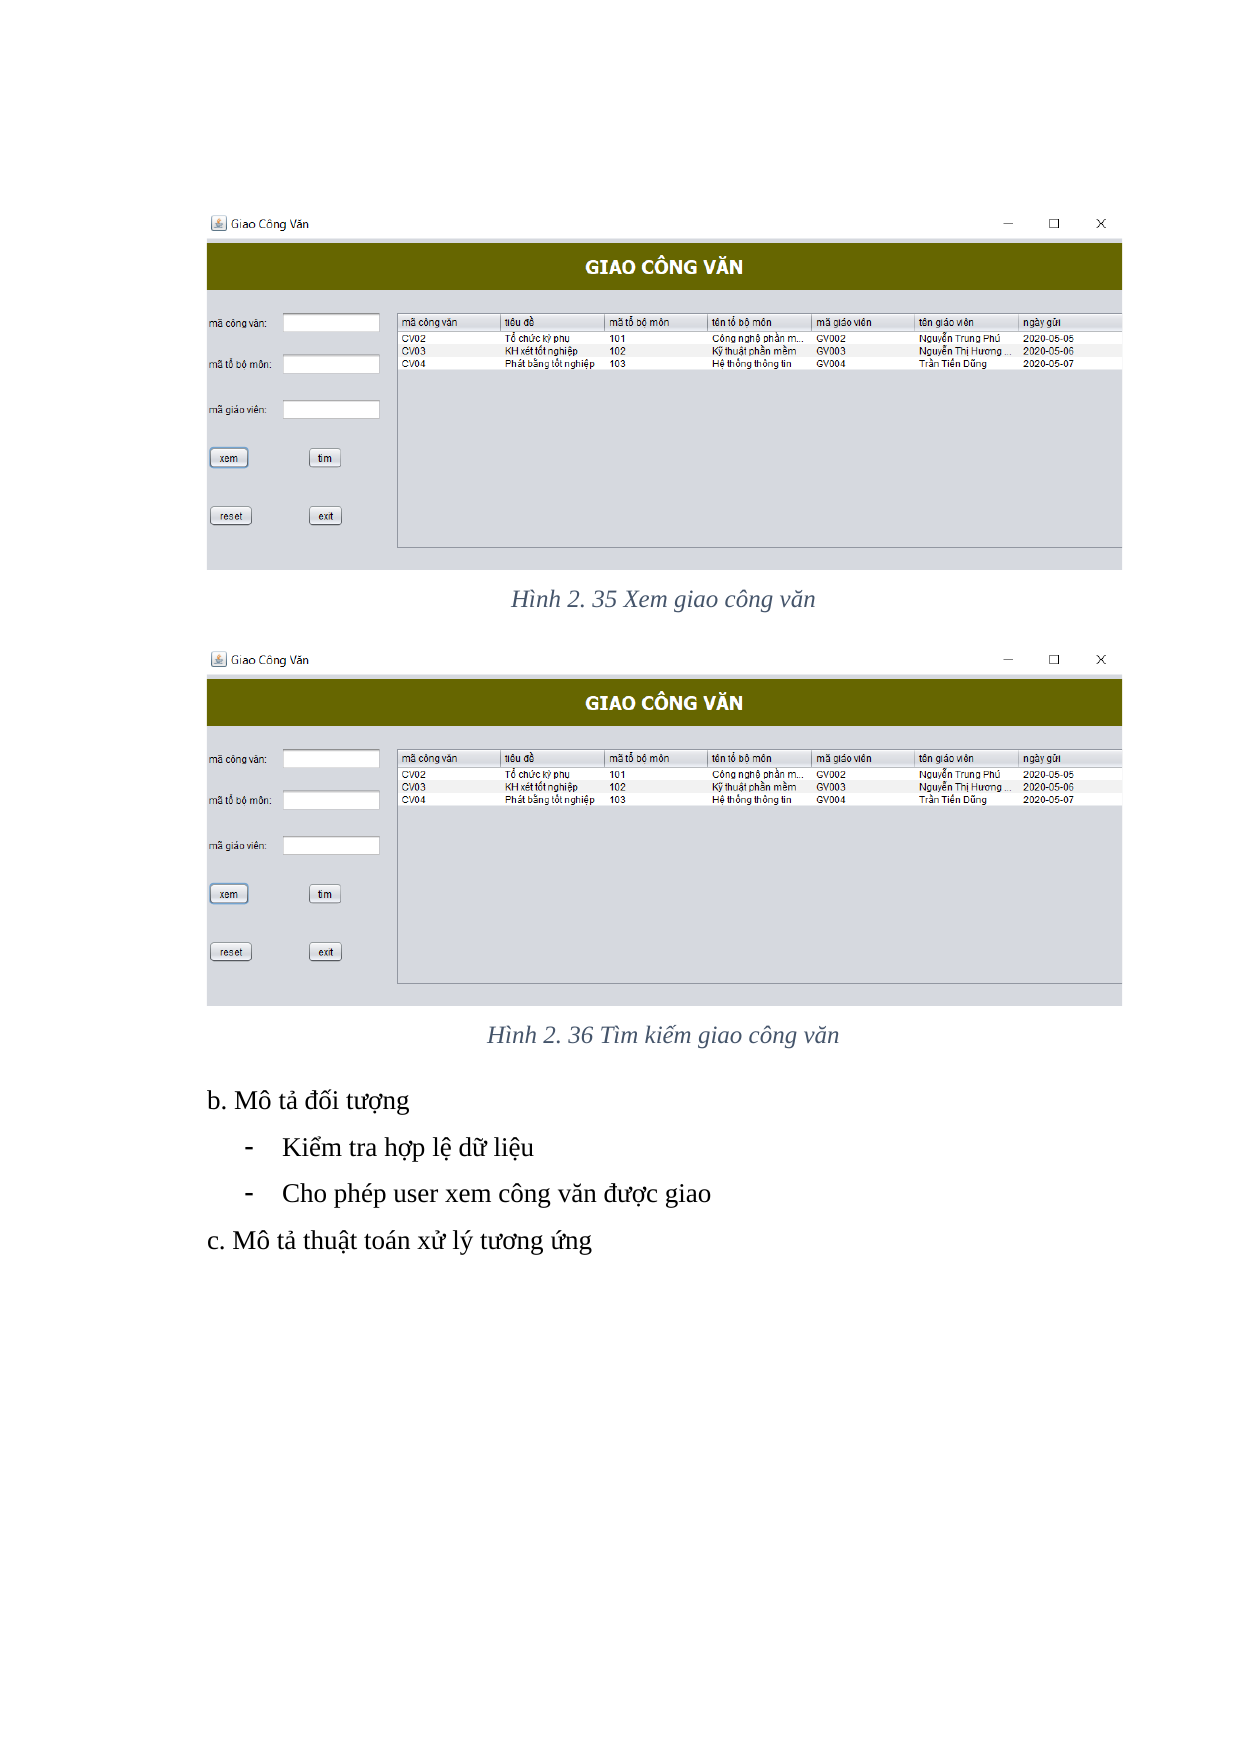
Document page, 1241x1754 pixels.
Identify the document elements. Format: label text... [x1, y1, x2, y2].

text c. Mô tả thuật toán xử lý tương ứng [207, 1224, 1122, 1256]
picture [206, 648, 1123, 1006]
text Hình 2. 36 Tìm kiếm giao công văn [207, 1020, 1122, 1049]
list Kiểm tra hợp lệ dữ liệu [244, 1131, 1122, 1162]
list Cho phép user xem công văn được giao [244, 1178, 1122, 1209]
text b. Mô tả đối tượng [207, 1084, 1122, 1115]
text Hình 2. 35 Xem giao công văn [207, 584, 1122, 613]
picture [206, 212, 1123, 570]
